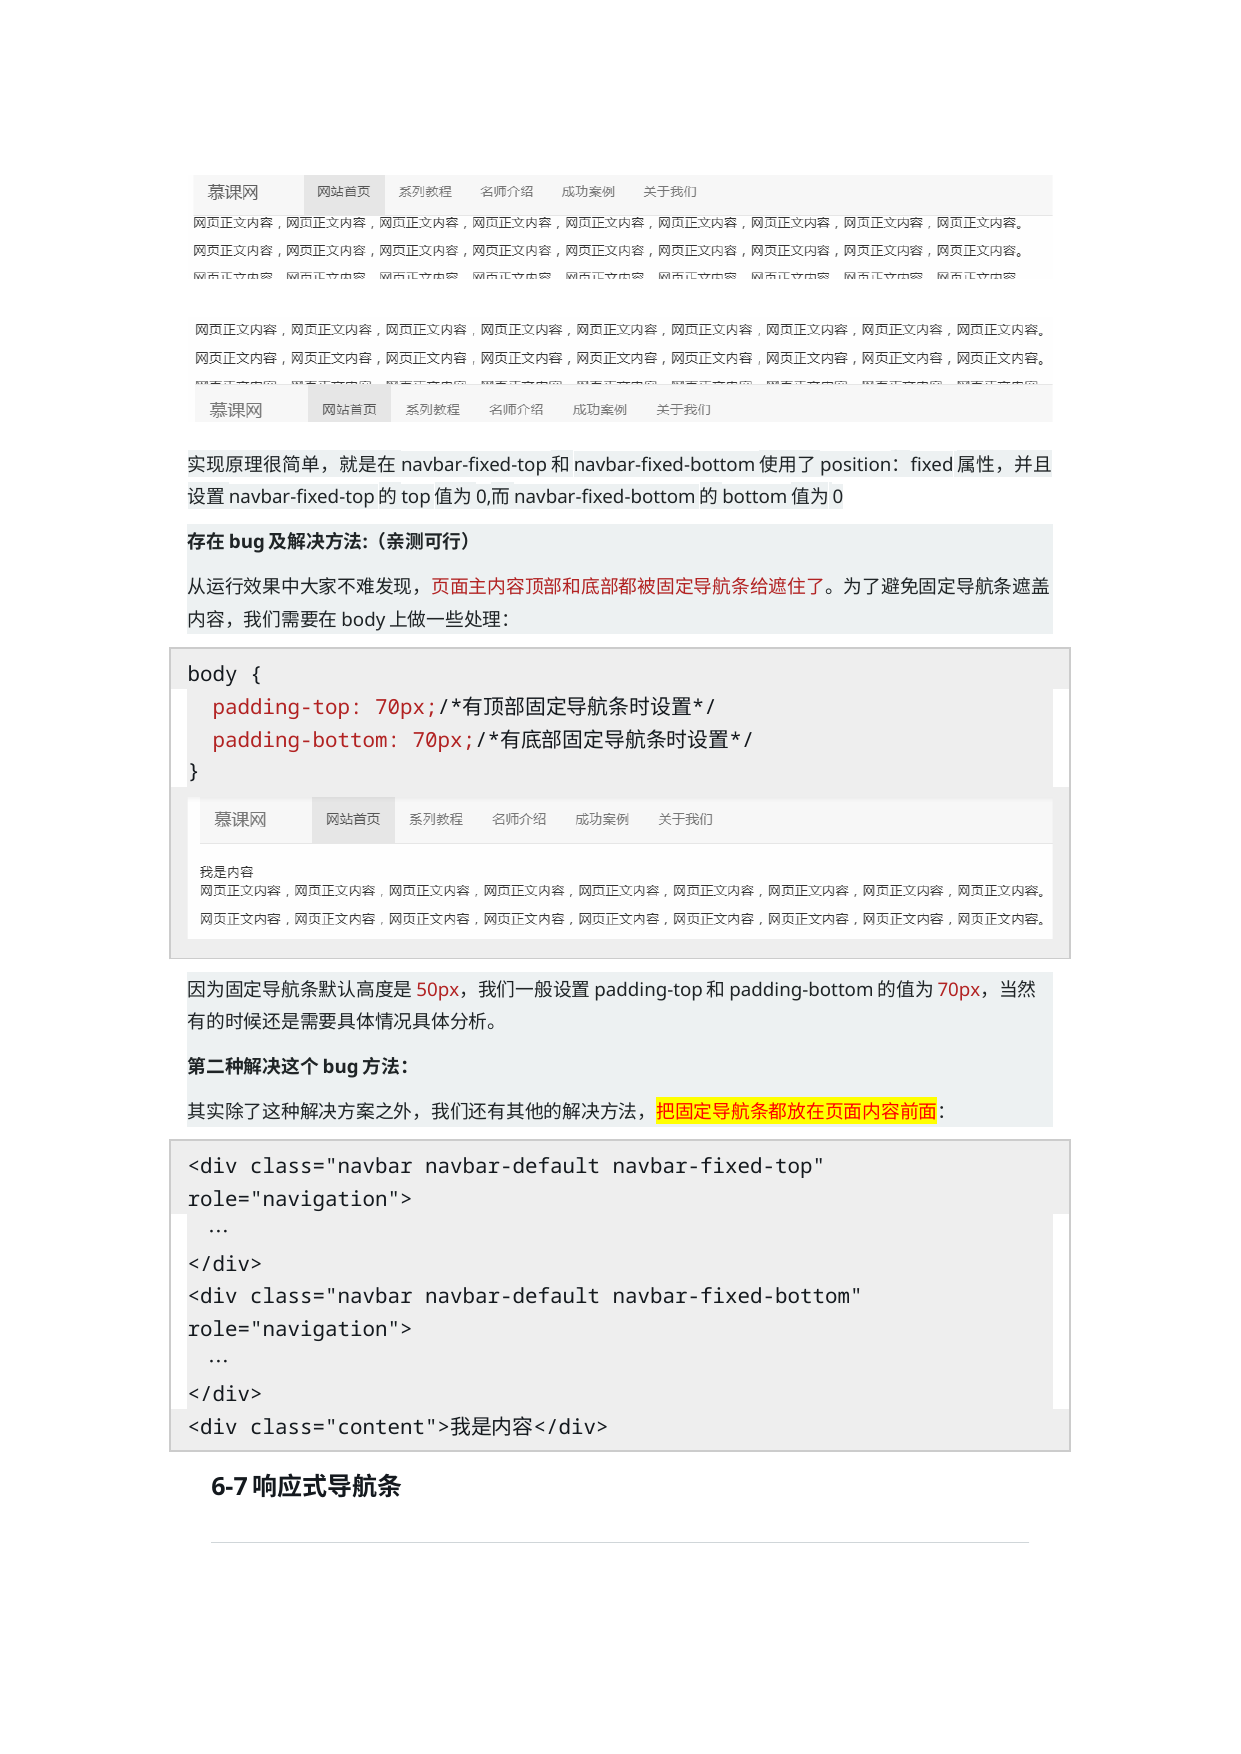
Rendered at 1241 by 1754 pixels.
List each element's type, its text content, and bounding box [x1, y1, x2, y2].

subtitle 6-7响应式导航条 [211, 1452, 1029, 1542]
text <div class="navbar navbar-default navbar-fixed-bottom" role="navigation"> [187, 1279, 1053, 1344]
text body { [171, 649, 1069, 689]
text } [187, 754, 1053, 777]
text 第二种解决这个bug方法： [187, 1049, 1053, 1082]
text padding-bottom: 70px;/*有底部固定导航条时设置*/ [187, 722, 1053, 754]
text … [187, 1214, 1053, 1247]
text 从运行效果中大家不难发现，页面主内容顶部和底部都被固定导航条给遮住了。为了避免固定导航条遮盖内容，我们需要在body上做一些处理： [187, 569, 1053, 634]
text 存在bug及解决方法:（亲测可行） [187, 524, 1053, 557]
text </div> [187, 1377, 1053, 1399]
text </div> [187, 1247, 1053, 1279]
text 实现原理很简单，就是在navbar-fixed-top和navbar-fixed-bottom使用了position：fixed属性，并且设置navbar-fixed-top的top值为0,而navbar-fixed-bottom的bottom值为0 [187, 447, 1053, 512]
text … [187, 1344, 1053, 1377]
text 因为固定导航条默认高度是50px，我们一般设置padding-top和padding-bottom的值为70px，当然有的时候还是需要具体情况具体分析。 [187, 972, 1053, 1037]
text <div class="content">我是内容</div> [171, 1399, 1069, 1450]
text <div class="navbar navbar-default navbar-fixed-top" role="navigation"> [171, 1141, 1069, 1214]
text padding-top: 70px;/*有顶部固定导航条时设置*/ [187, 689, 1053, 722]
text 其实除了这种解决方案之外，我们还有其他的解决方法，把固定导航条都放在页面内容前面： [187, 1094, 1053, 1127]
